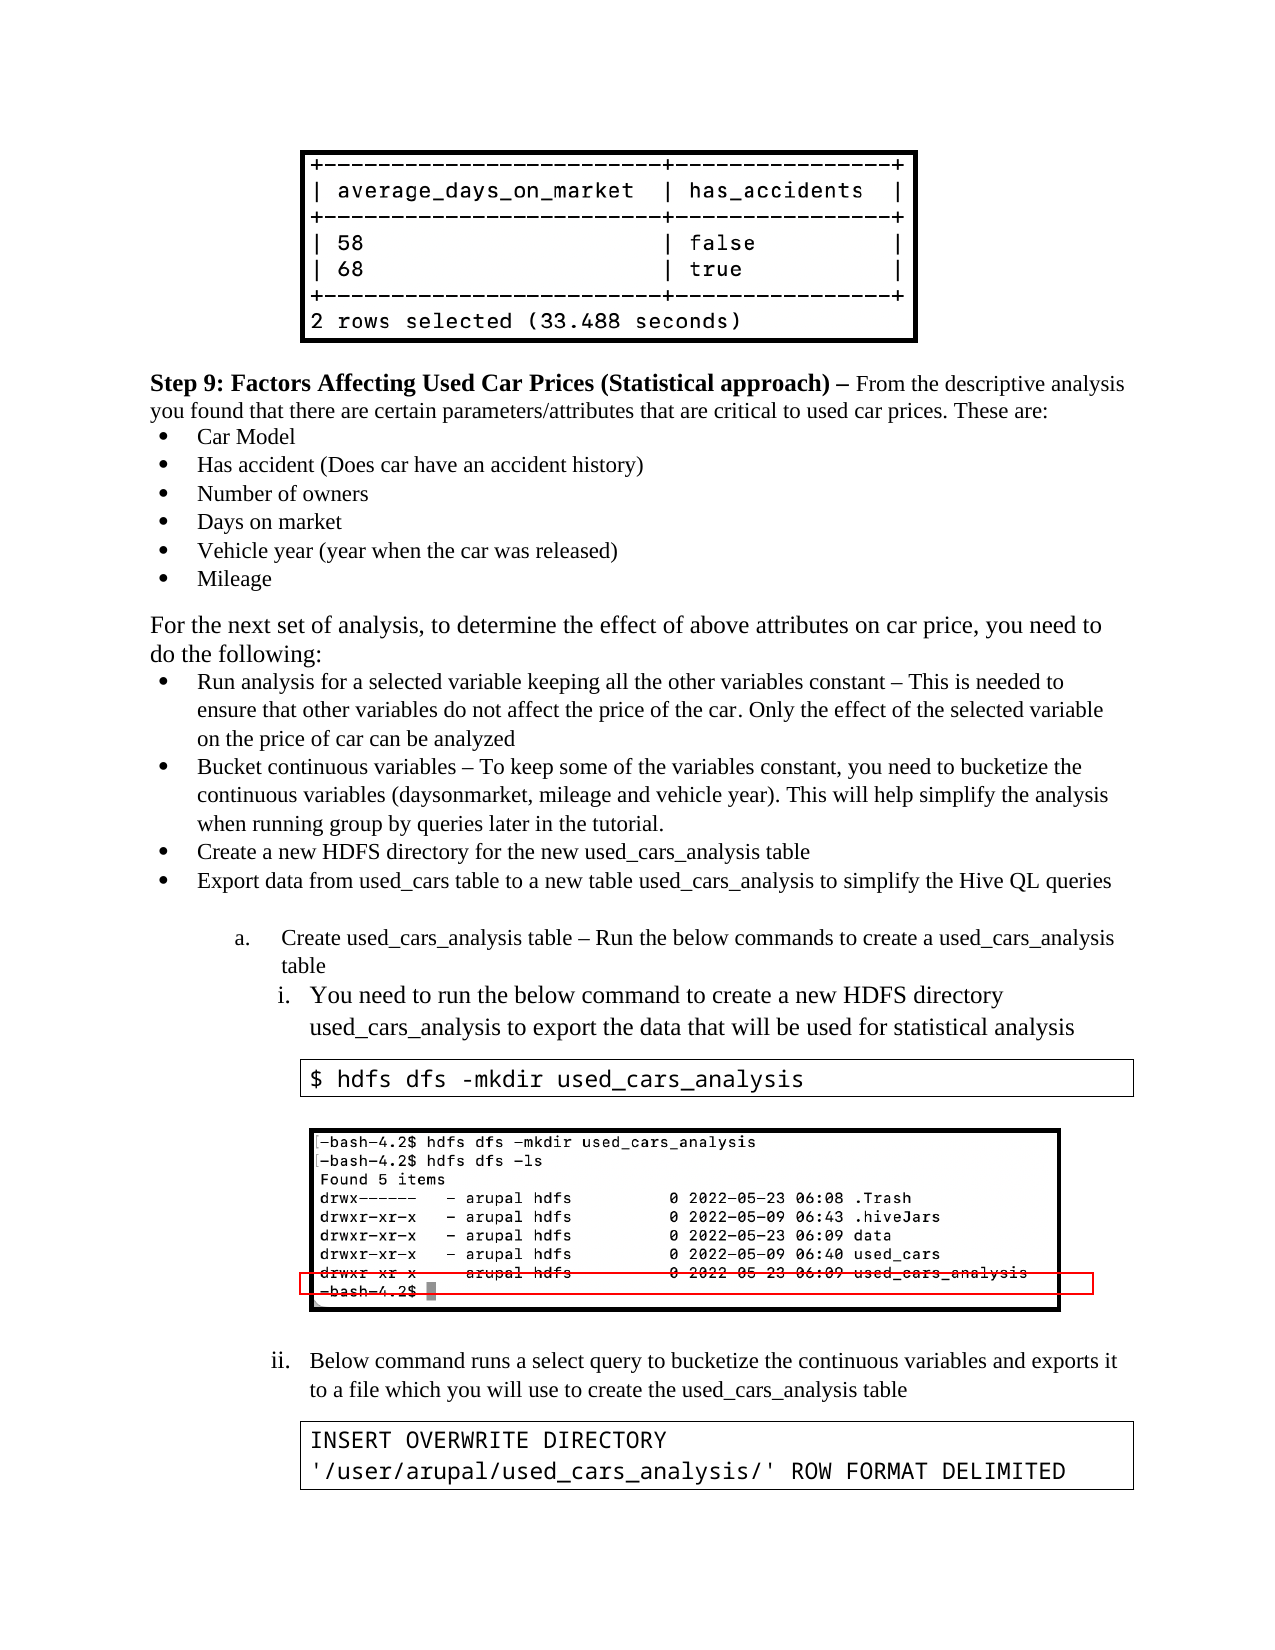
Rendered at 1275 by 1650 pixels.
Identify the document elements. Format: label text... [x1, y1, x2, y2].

list Create used_cars_analysis table – Run the below commands to create a used_cars_analysis table [234, 924, 1125, 978]
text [301, 1422, 1133, 1489]
list You need to run the below command to create a new HDFS directory used_cars_analysis to export the data that will be used for statistical analysis [291, 981, 1125, 1040]
subtitle Step 9: Factors Affecting Used Car Prices (Statistical approach) – From the descriptive analysis you found that there are certain parameters/attributes that are critical to used car prices. These are: [150, 368, 1125, 423]
list Create a new HDFS directory for the new used_cars_analysis table [159, 838, 1125, 865]
list Car Model [159, 423, 1125, 449]
list Days on market [159, 508, 1125, 535]
list Has accident (Does car have an accident history) [159, 451, 1125, 478]
picture [314, 1274, 1057, 1293]
text $ hdfs dfs -mkdir used_cars_analysis [301, 1060, 1133, 1096]
list Mileage [159, 565, 1125, 592]
list Export data from used_cars table to a new table used_cars_analysis to simplify the Hive QL queries [159, 867, 1125, 893]
picture [314, 1295, 1057, 1307]
picture [305, 155, 913, 338]
list Number of owners [159, 480, 1125, 506]
text For the next set of analysis, to determine the effect of above attributes on car price, you need to do the following: [150, 610, 1125, 668]
list Below command runs a select query to bucketize the continuous variables and exports it to a file which you will use to create the used_cars_analysis table [291, 1345, 1125, 1402]
picture [314, 1133, 1057, 1272]
list Vehicle year (year when the car was released) [159, 537, 1125, 563]
list Run analysis for a selected variable keeping all the other variables constant – This is needed to ensure that other variables do not affect the price of the car. Only the effect of the selected variable on the price of car can be analyzed [159, 668, 1125, 751]
list Bucket continuous variables – To keep some of the variables constant, you need to bucketize the continuous variables (daysonmarket, mileage and vehicle year). This will help simplify the analysis when running group by queries later in the tutorial. [159, 753, 1125, 836]
